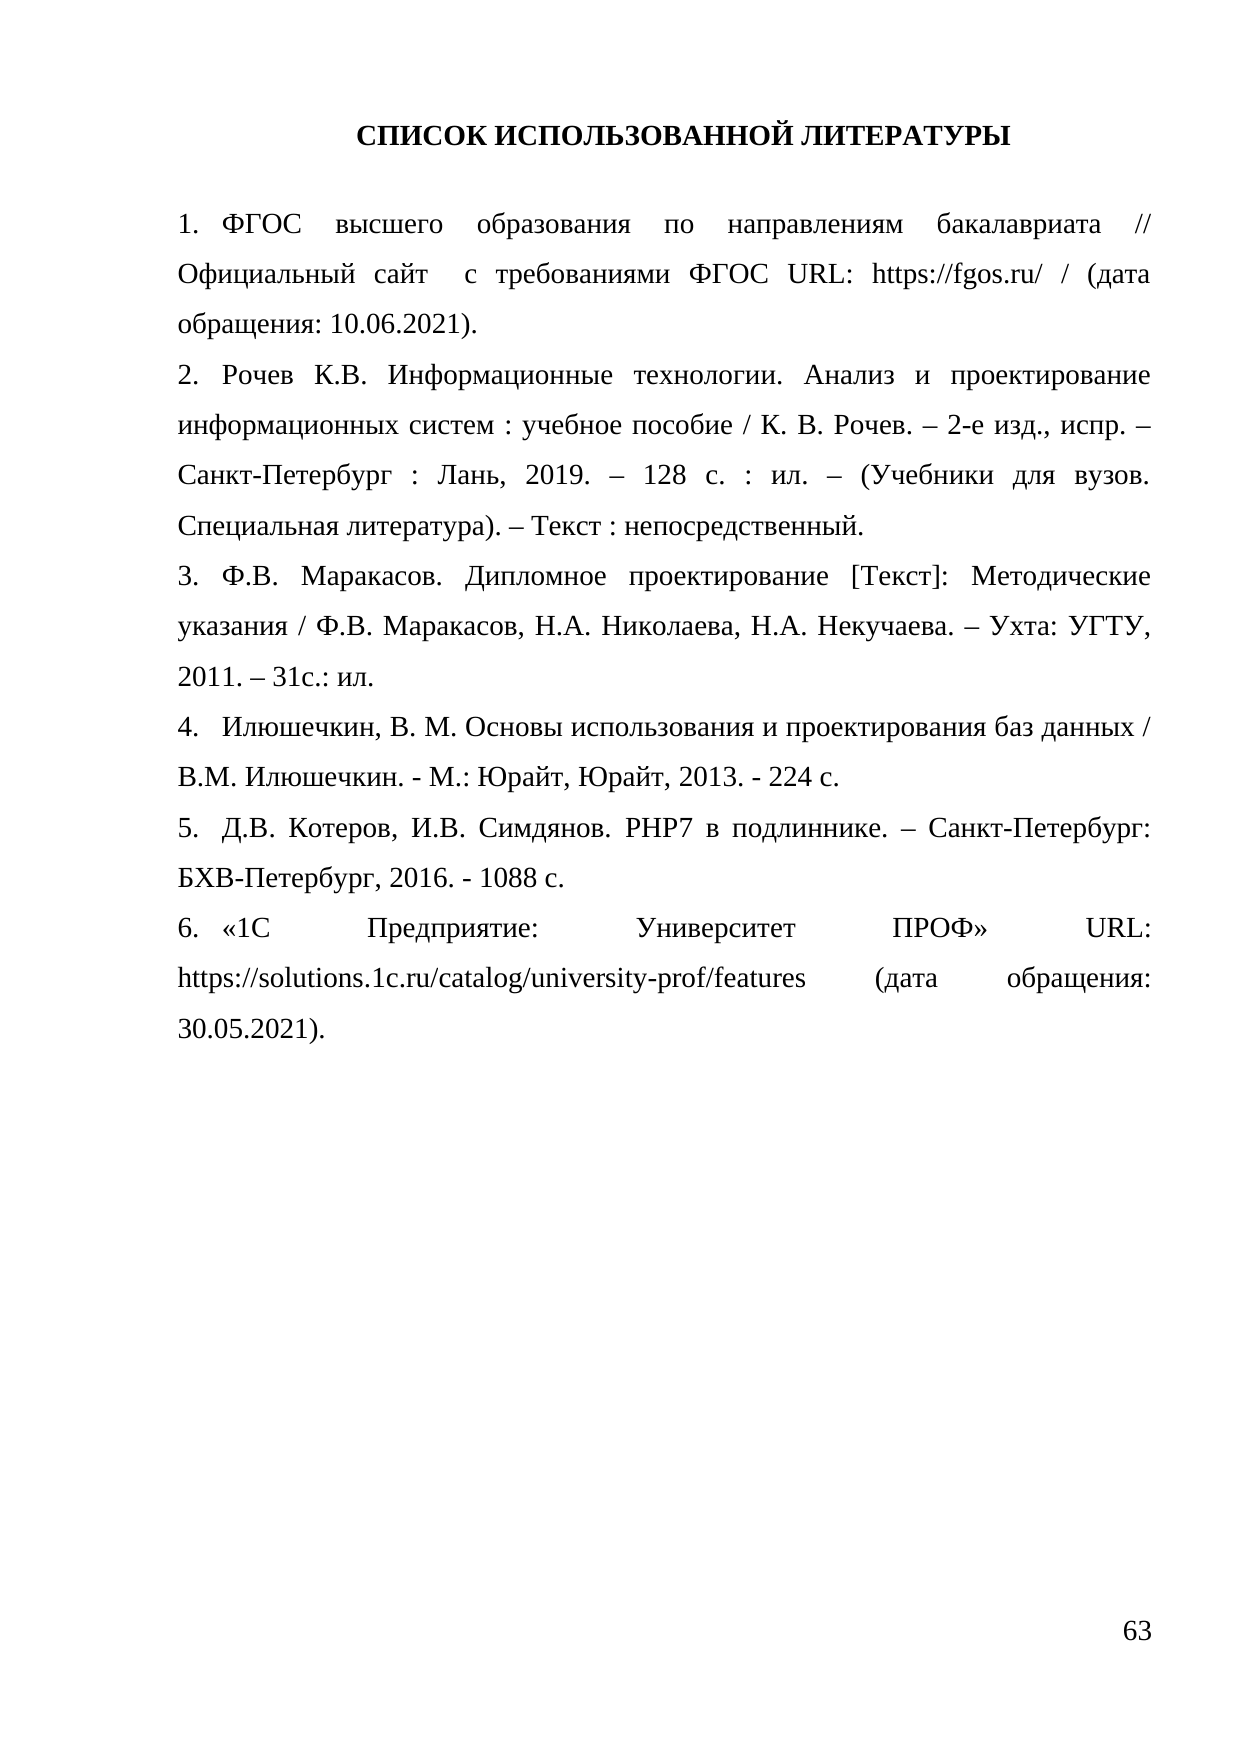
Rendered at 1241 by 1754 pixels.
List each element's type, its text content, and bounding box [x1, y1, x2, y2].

list ФГОС высшего образования по направлениям бакалавриата // Официальный сайт с требованиями ФГОС URL: https://fgos.ru/ / (дата обращения: 10.06.2021). [177, 206, 1152, 340]
list Рочев К.В. Информационные технологии. Анализ и проектирование информационных систем : учебное пособие / К. В. Рочев. – 2-е изд., испр. – Санкт-Петербург : Лань, 2019. – 128 с. : ил. – (Учебники для вузов. Специальная литература). – Текст : непосредственный. [177, 357, 1152, 541]
list Д.В. Котеров, И.В. Симдянов. PHP7 в подлиннике. – Санкт-Петербург: БХВ-Петербург, 2016. - 1088 с. [177, 810, 1152, 893]
list Илюшечкин, В. М. Основы использования и проектирования баз данных / В.М. Илюшечкин. - М.: Юрайт, Юрайт, 2013. - 224 c. [177, 709, 1152, 793]
list «1С Предприятие: Университет ПРОФ» URL: https://solutions.1c.ru/catalog/university-prof/features (дата обращения: 30.05.2021). [177, 910, 1152, 1044]
subtitle Список использованной литературы [215, 118, 1152, 152]
list Ф.В. Маракасов. Дипломное проектирование [Текст]: Методические указания / Ф.В. Маракасов, Н.А. Николаева, Н.А. Некучаева. – Ухта: УГТУ, 2011. – 31с.: ил. [177, 558, 1152, 692]
